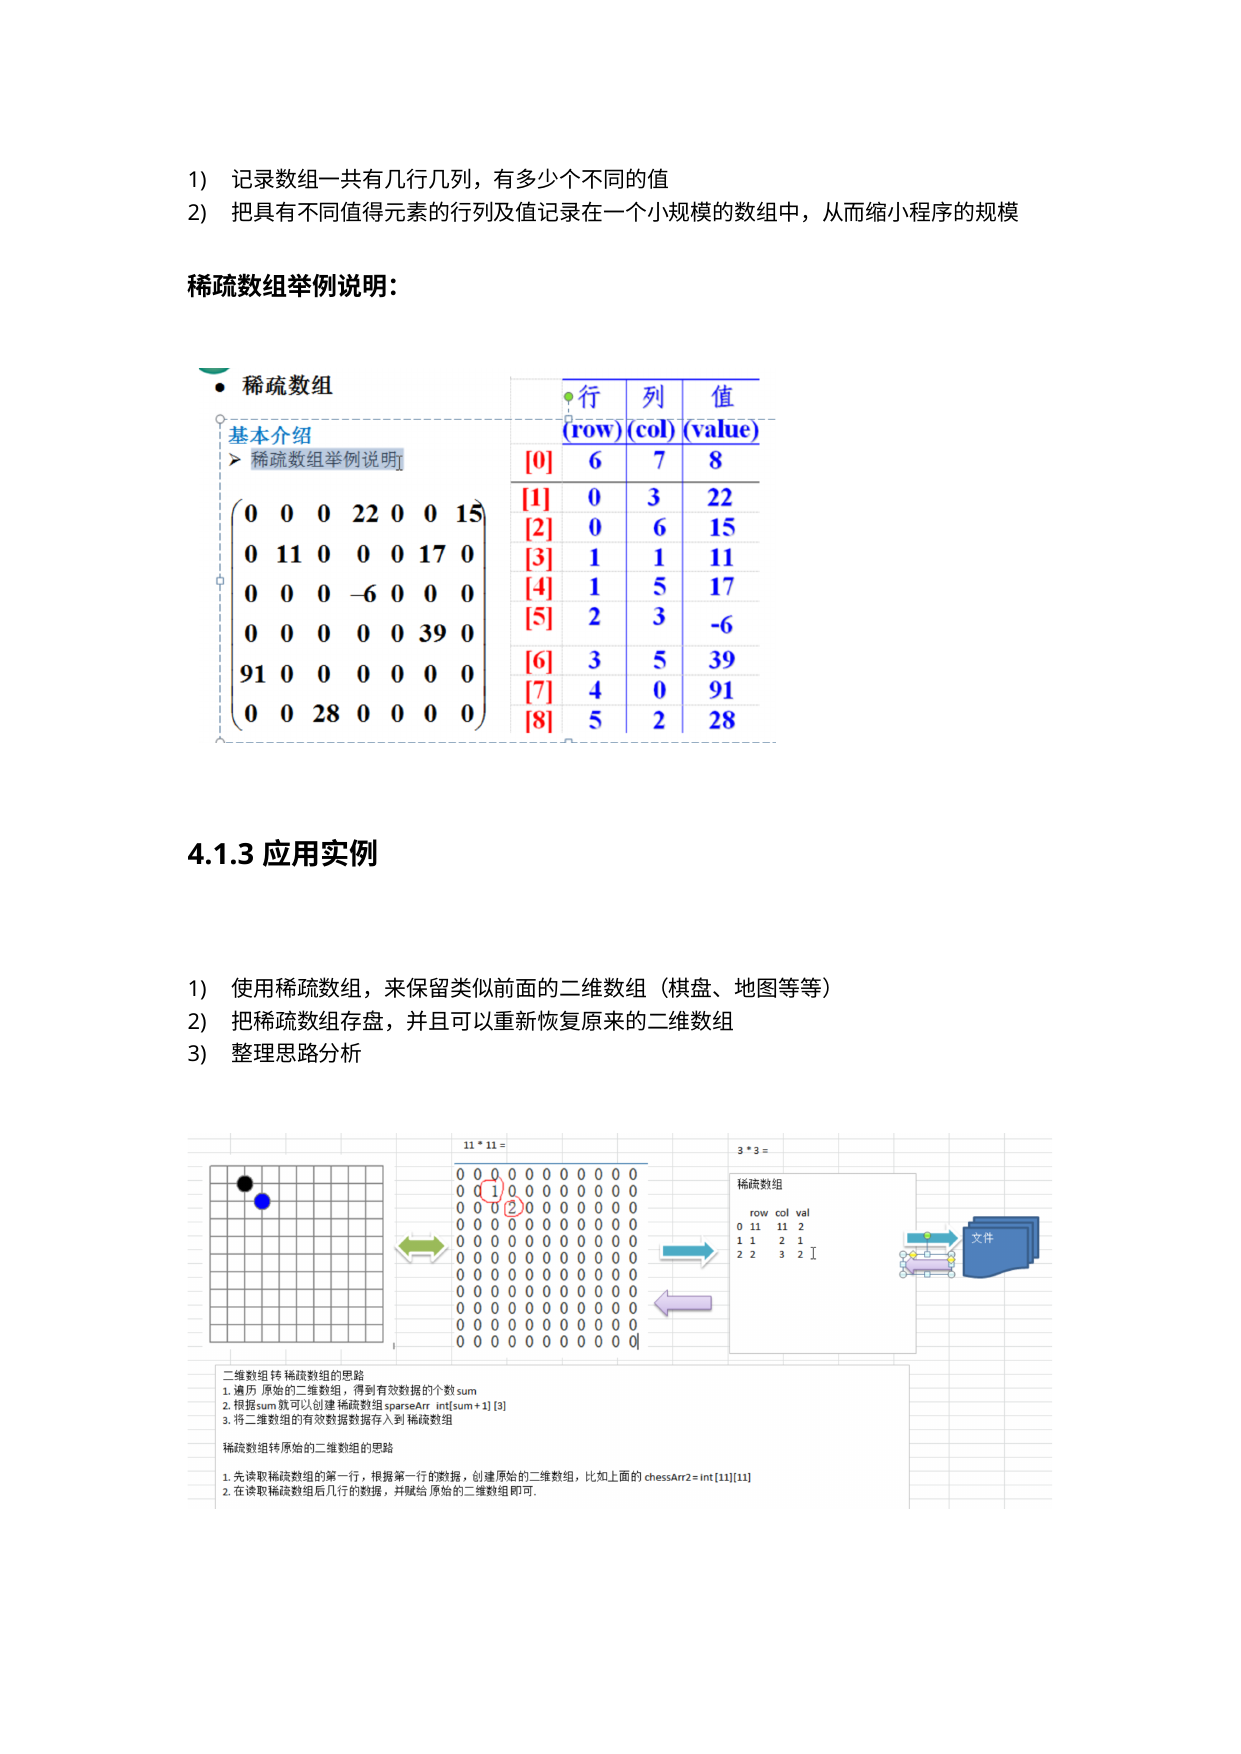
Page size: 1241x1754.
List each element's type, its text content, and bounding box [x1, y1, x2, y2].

list 把具有不同值得元素的行列及值记录在一个小规模的数组中，从而缩小程序的规模 [187, 194, 1053, 227]
picture [198, 368, 776, 743]
list 把稀疏数组存盘，并且可以重新恢复原来的二维数组 [187, 1003, 1053, 1036]
list 记录数组一共有几行几列，有多少个不同的值 [187, 162, 1053, 194]
subtitle 稀疏数组举例说明： [187, 252, 1053, 317]
subtitle 4.1.3 应用实例 [187, 820, 1053, 885]
list 使用稀疏数组，来保留类似前面的二维数组（棋盘、地图等等） [187, 971, 1053, 1003]
picture [187, 1133, 1053, 1509]
list 整理思路分析 [187, 1036, 1053, 1068]
